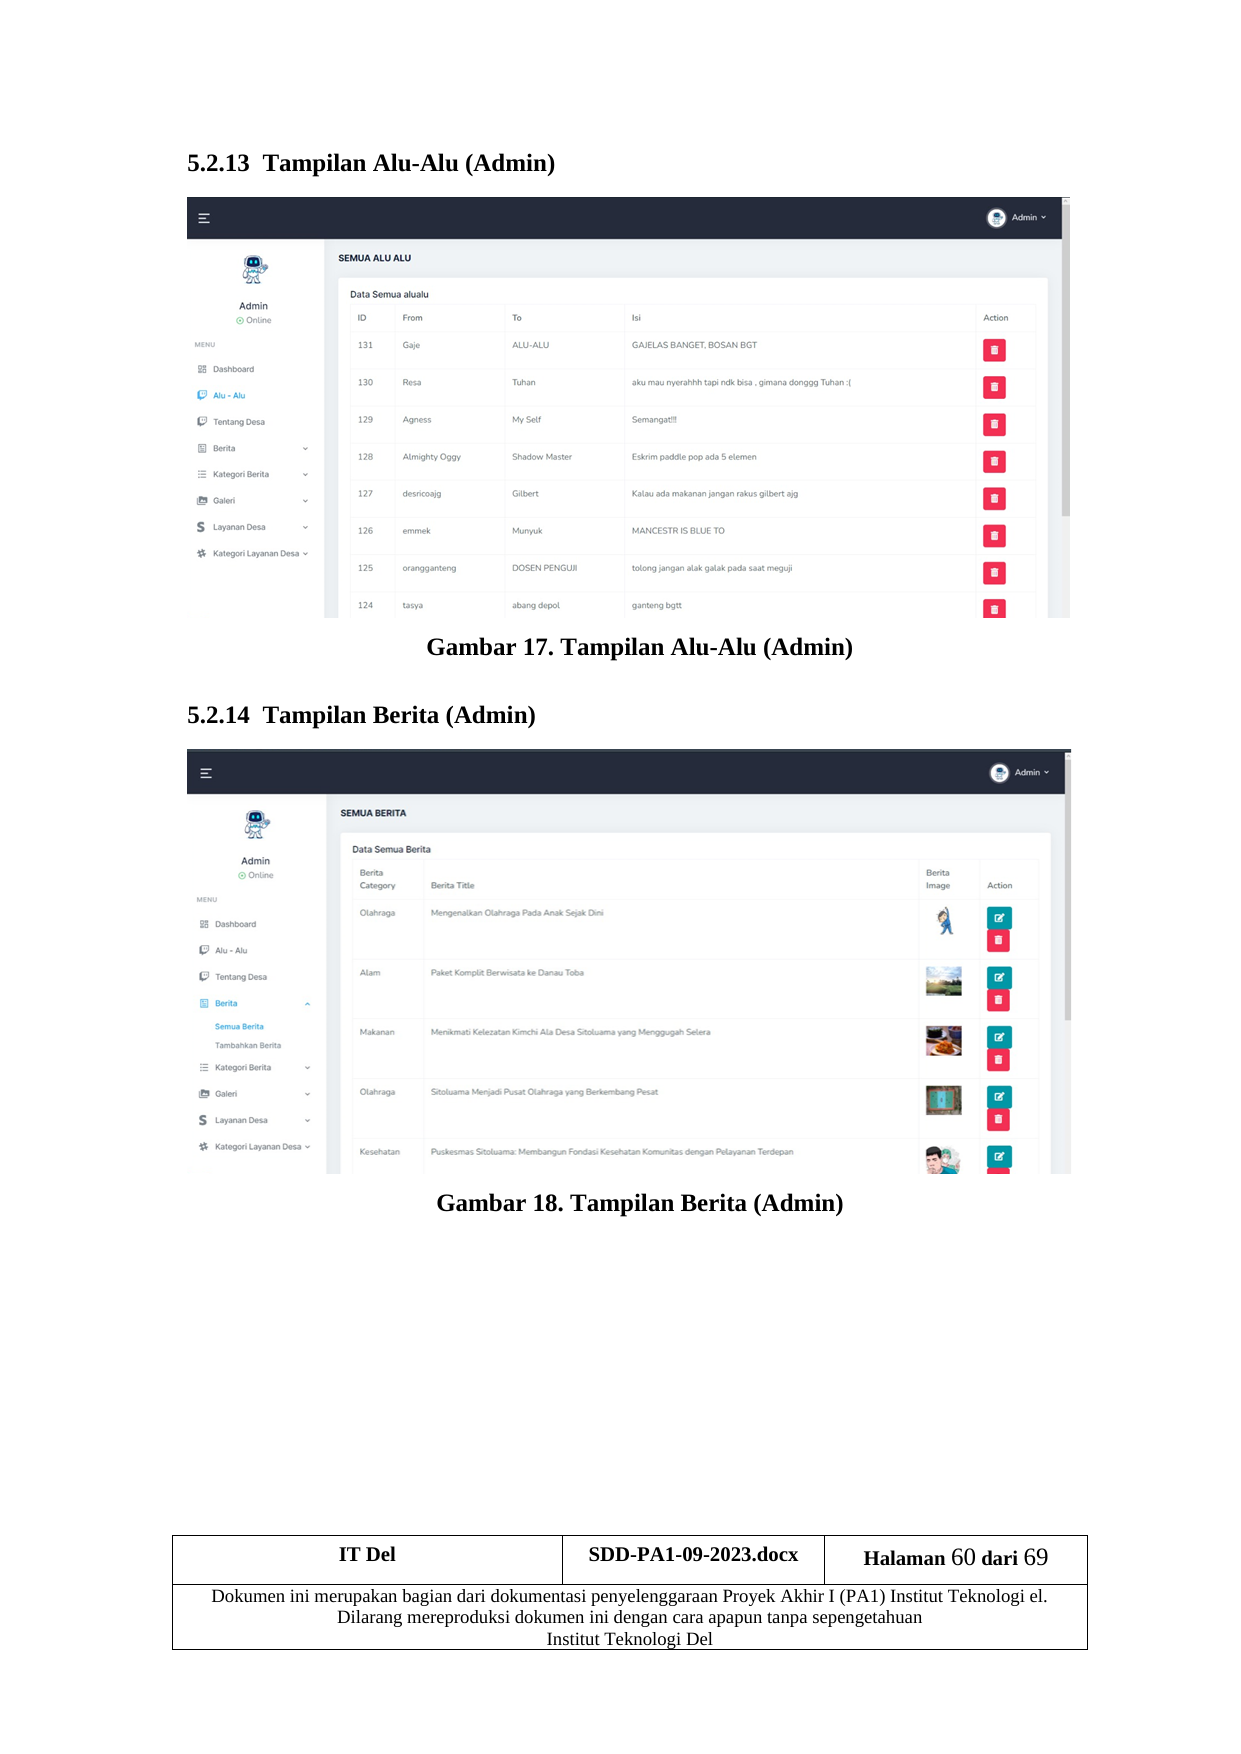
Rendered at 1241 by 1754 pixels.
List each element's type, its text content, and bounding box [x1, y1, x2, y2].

text Gambar 17. Tampilan Alu-Alu (Admin) [187, 632, 1092, 661]
subtitle Tampilan Alu-Alu (Admin) [187, 148, 1092, 176]
picture [187, 749, 1072, 1174]
text Gambar 18. Tampilan Berita (Admin) [187, 1188, 1092, 1217]
picture [187, 197, 1070, 618]
subtitle Tampilan Berita (Admin) [187, 700, 1092, 729]
